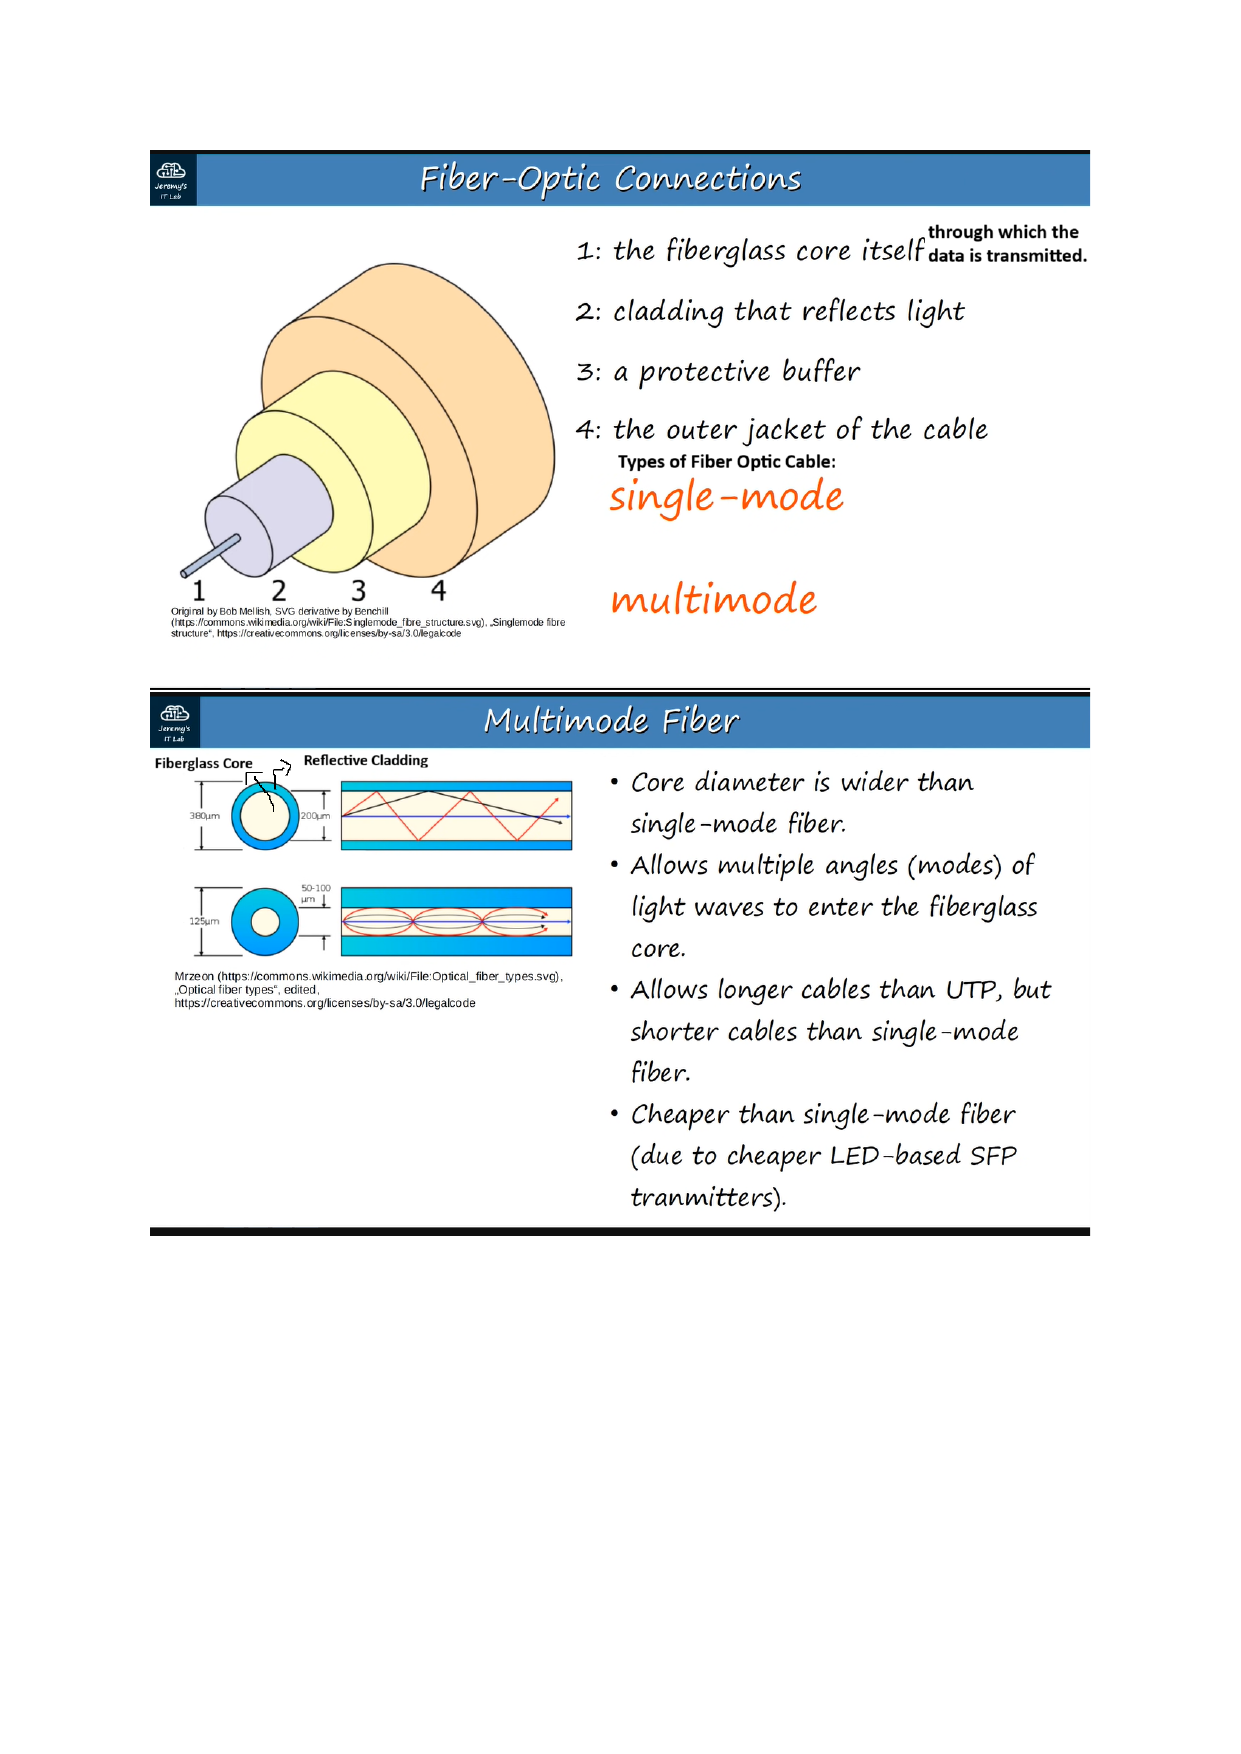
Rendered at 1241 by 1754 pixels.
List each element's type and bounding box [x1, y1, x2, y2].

picture [150, 692, 1091, 1236]
picture [150, 150, 1091, 690]
